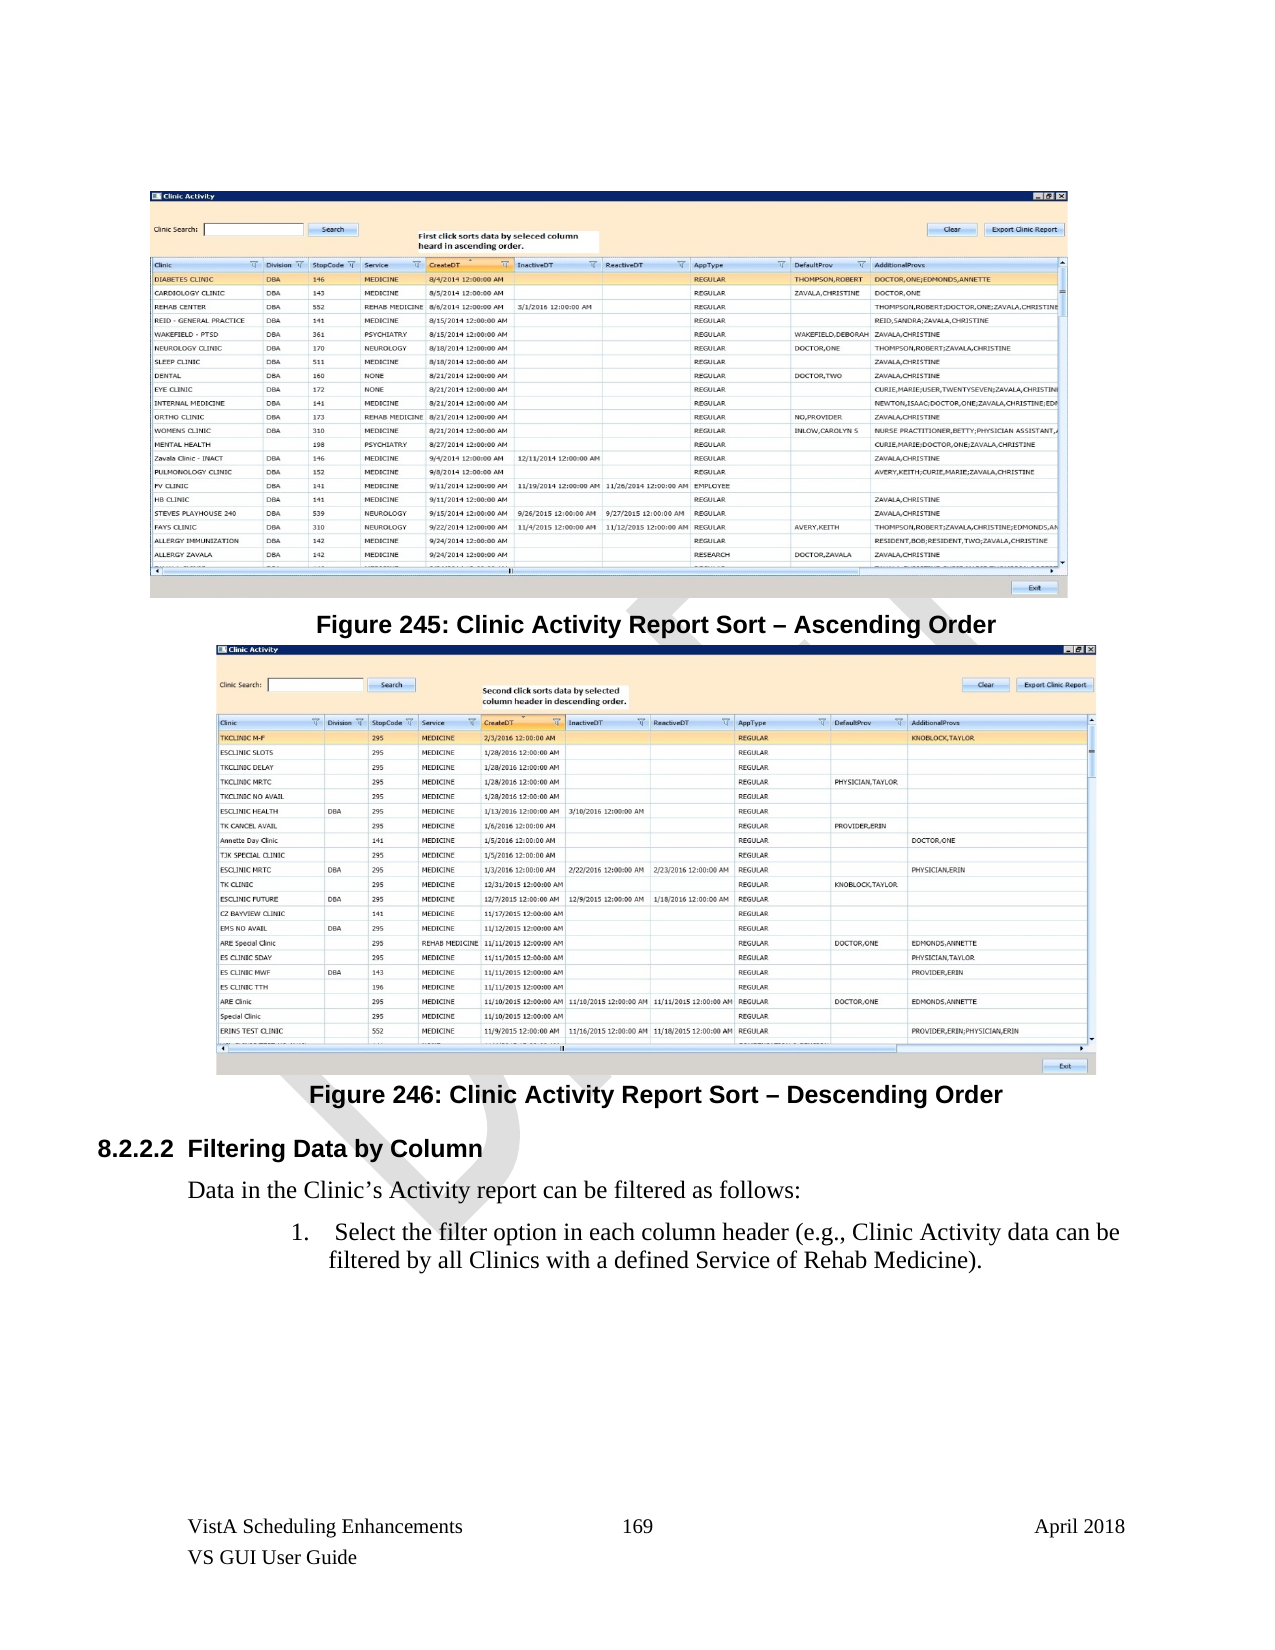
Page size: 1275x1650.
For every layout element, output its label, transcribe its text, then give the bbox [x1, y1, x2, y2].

text Figure 245: Clinic Activity Report Sort – Ascending Order [187, 610, 1125, 639]
text Data in the Clinic’s Activity report can be filtered as follows: [187, 1175, 1125, 1204]
subtitle Filtering Data by Column [97, 1134, 1125, 1163]
picture [150, 191, 1068, 598]
list Select the filter option in each column header (e.g., Clinic Activity data can be filtered by all Clinics with a defined Service of Rehab Medicine). [291, 1217, 1125, 1274]
text Figure 246: Clinic Activity Report Sort – Descending Order [187, 1080, 1125, 1109]
picture [216, 645, 1097, 1075]
